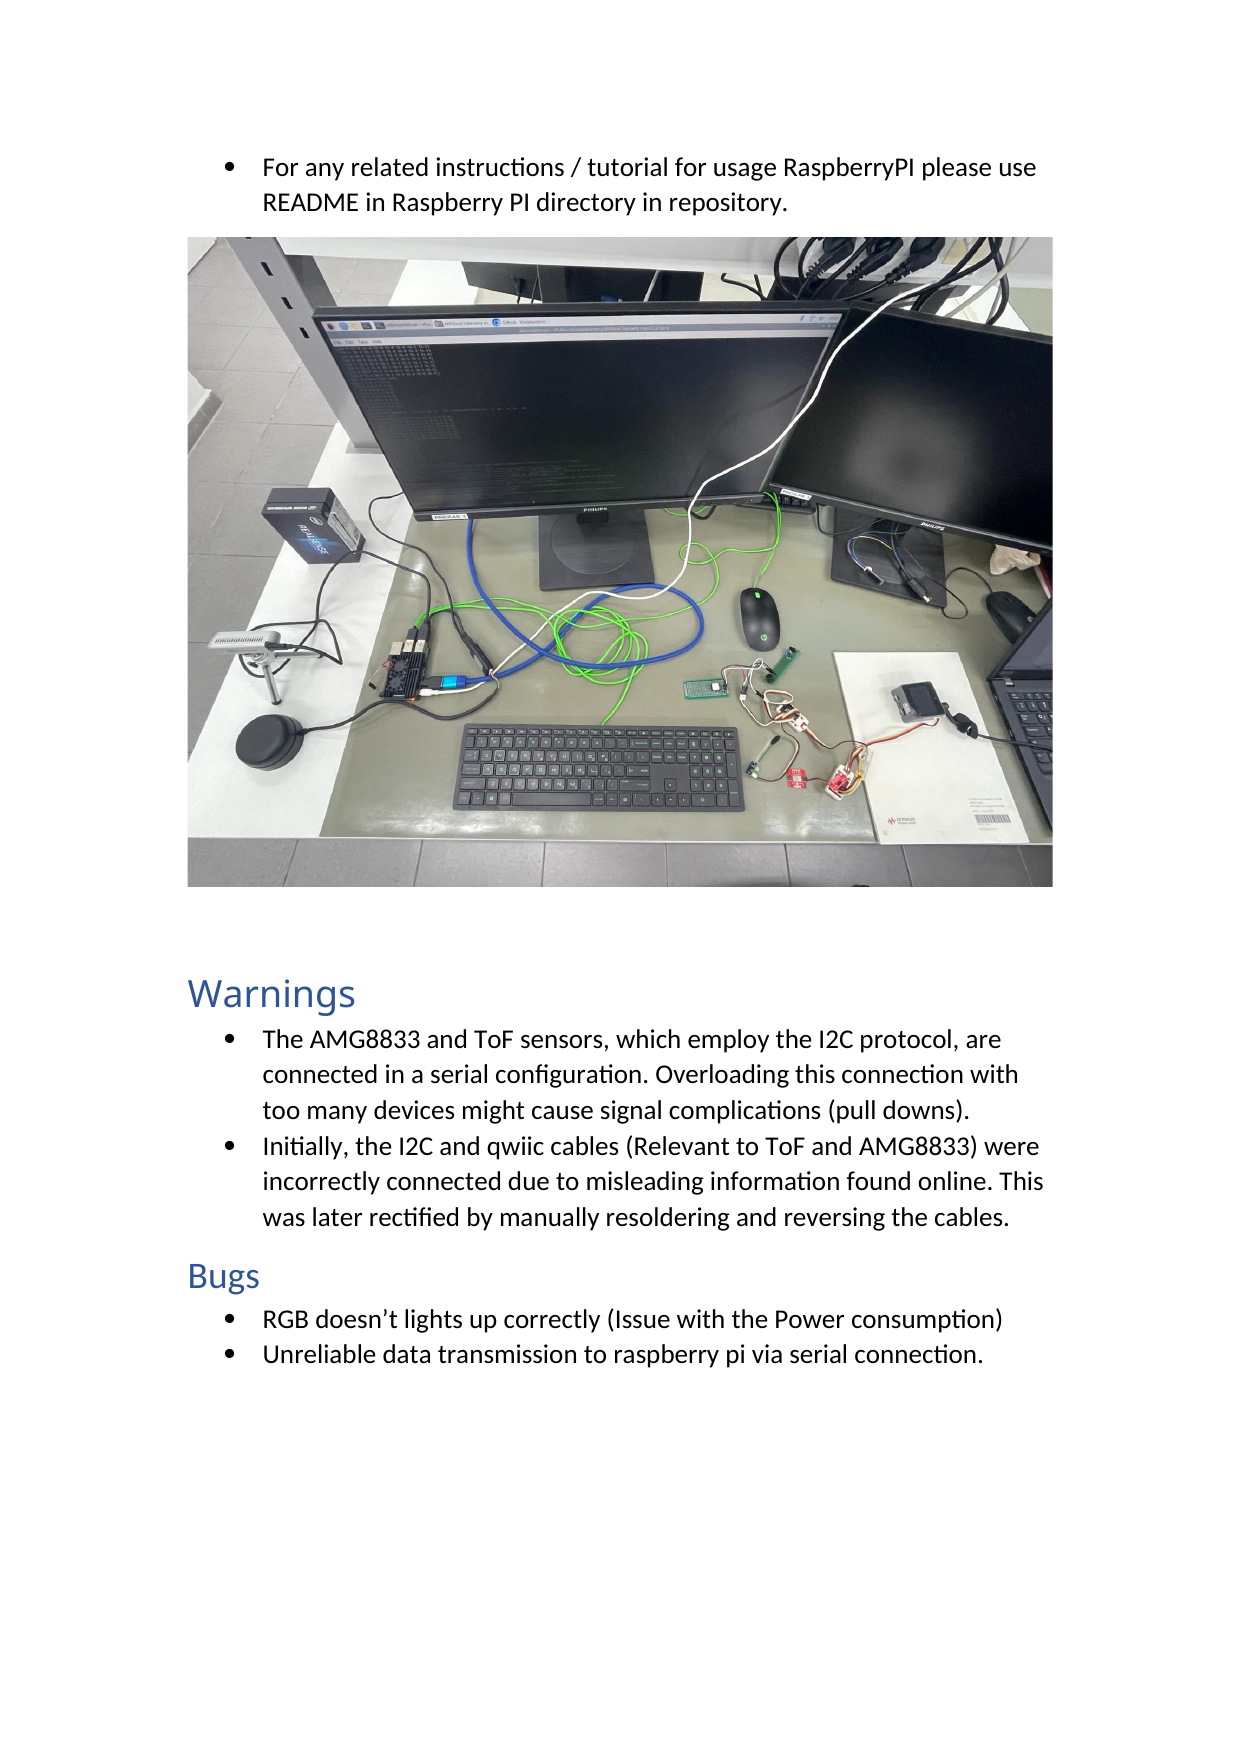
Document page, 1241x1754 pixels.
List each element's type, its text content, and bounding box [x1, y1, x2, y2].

picture [187, 237, 1053, 887]
subtitle Bugs [187, 1252, 1053, 1298]
subtitle Warnings [187, 967, 1053, 1018]
list Unreliable data transmission to raspberry pi via serial connection. [225, 1338, 1053, 1371]
list The AMG8833 and ToF sensors, which employ the I2C protocol, are connected in a serial configuration. Overloading this connection with too many devices might cause signal complications (pull downs). [225, 1022, 1053, 1126]
list Initially, the I2C and qwiic cables (Relevant to ToF and AMG8833) were incorrectly connected due to misleading information found online. This was later rectified by manually resoldering and reversing the cables. [225, 1129, 1053, 1233]
list For any related instructions / tutorial for usage RaspberryPI please use README in Raspberry PI directory in repository. [225, 150, 1053, 219]
list RGB doesn’t lights up correctly (Issue with the Power consumption) [225, 1302, 1053, 1335]
